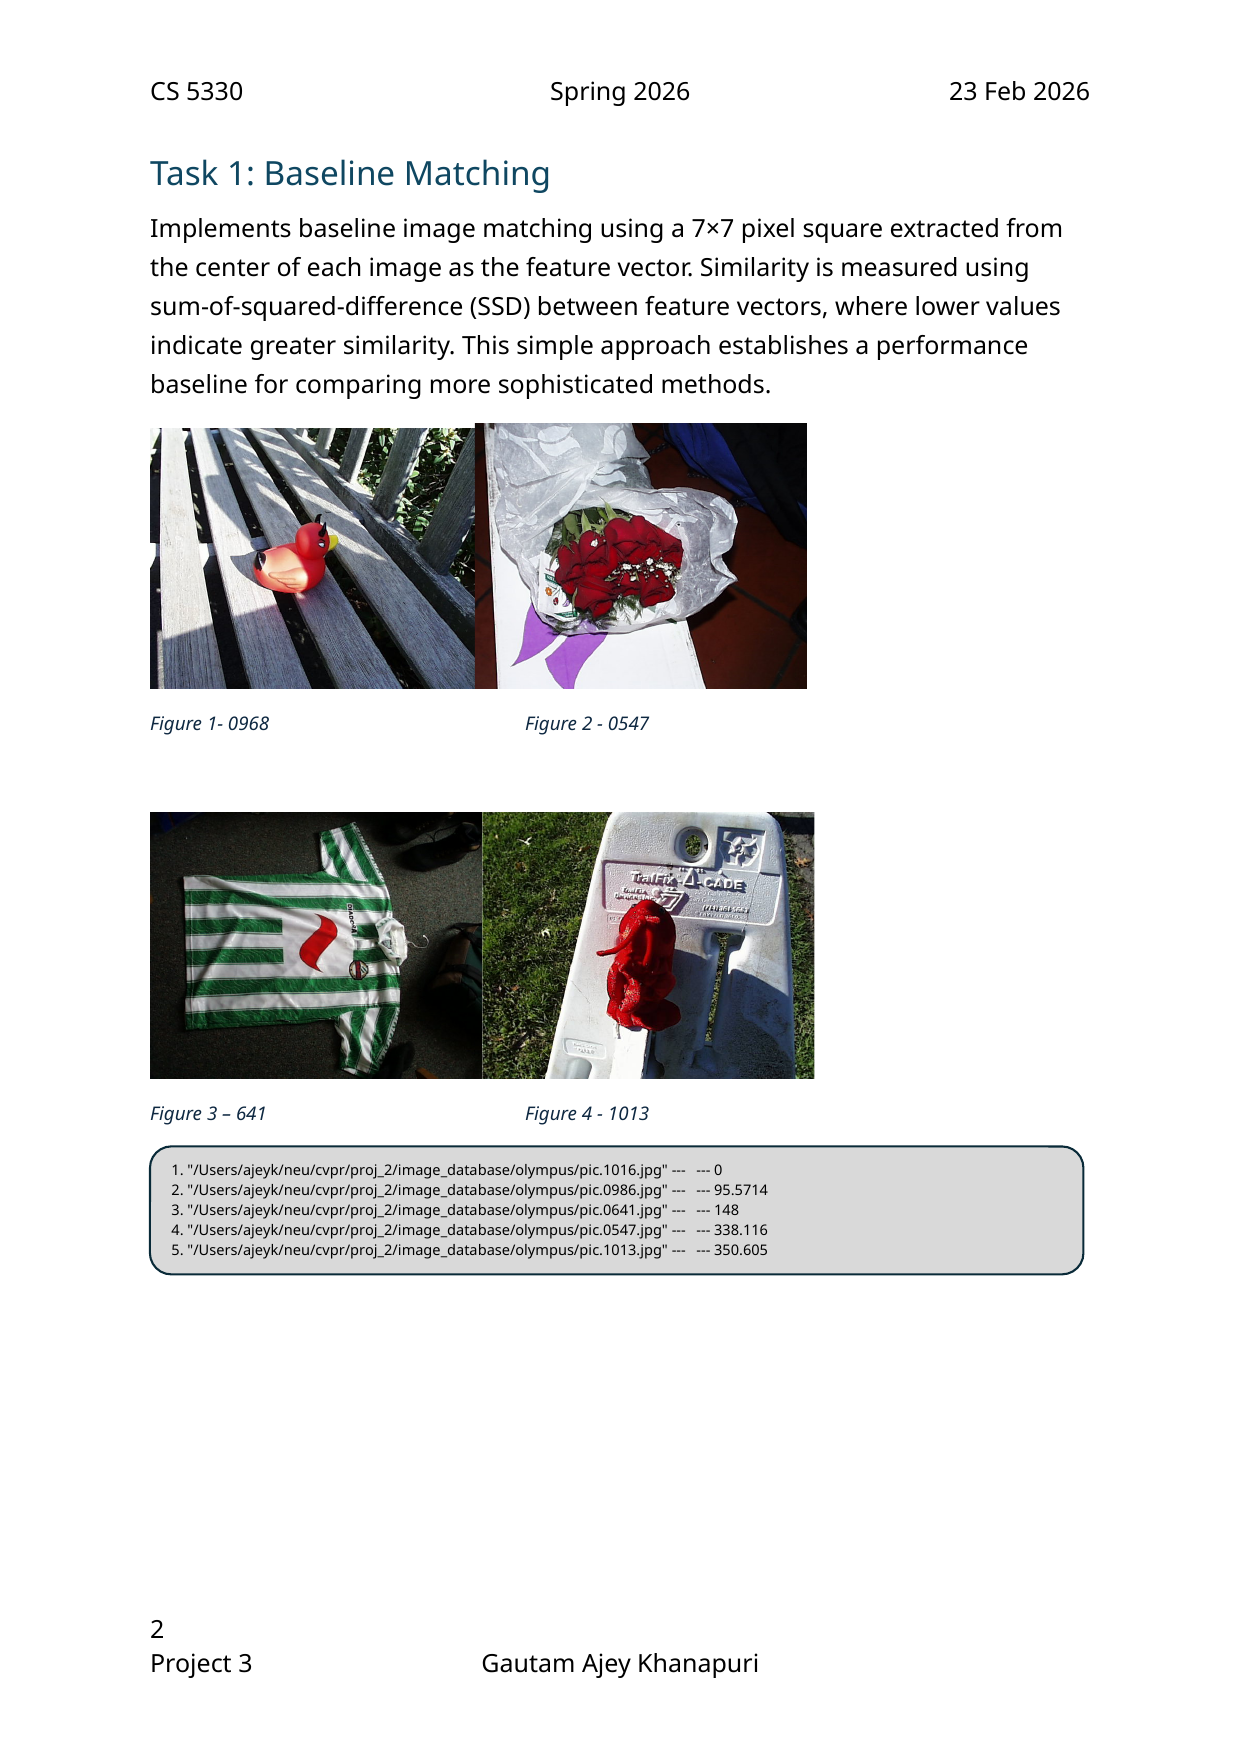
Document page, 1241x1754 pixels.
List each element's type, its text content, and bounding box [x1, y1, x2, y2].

picture [150, 423, 807, 689]
text Implements baseline image matching using a 7×7 pixel square extracted from the center of each image as the feature vector. Similarity is measured using sum-of-squared-difference (SSD) between feature vectors, where lower values indicate greater similarity. This simple approach establishes a performance baseline for comparing more sophisticated methods. [150, 211, 1090, 401]
picture [150, 812, 815, 1079]
subtitle Task 1: Baseline Matching [150, 150, 1090, 195]
